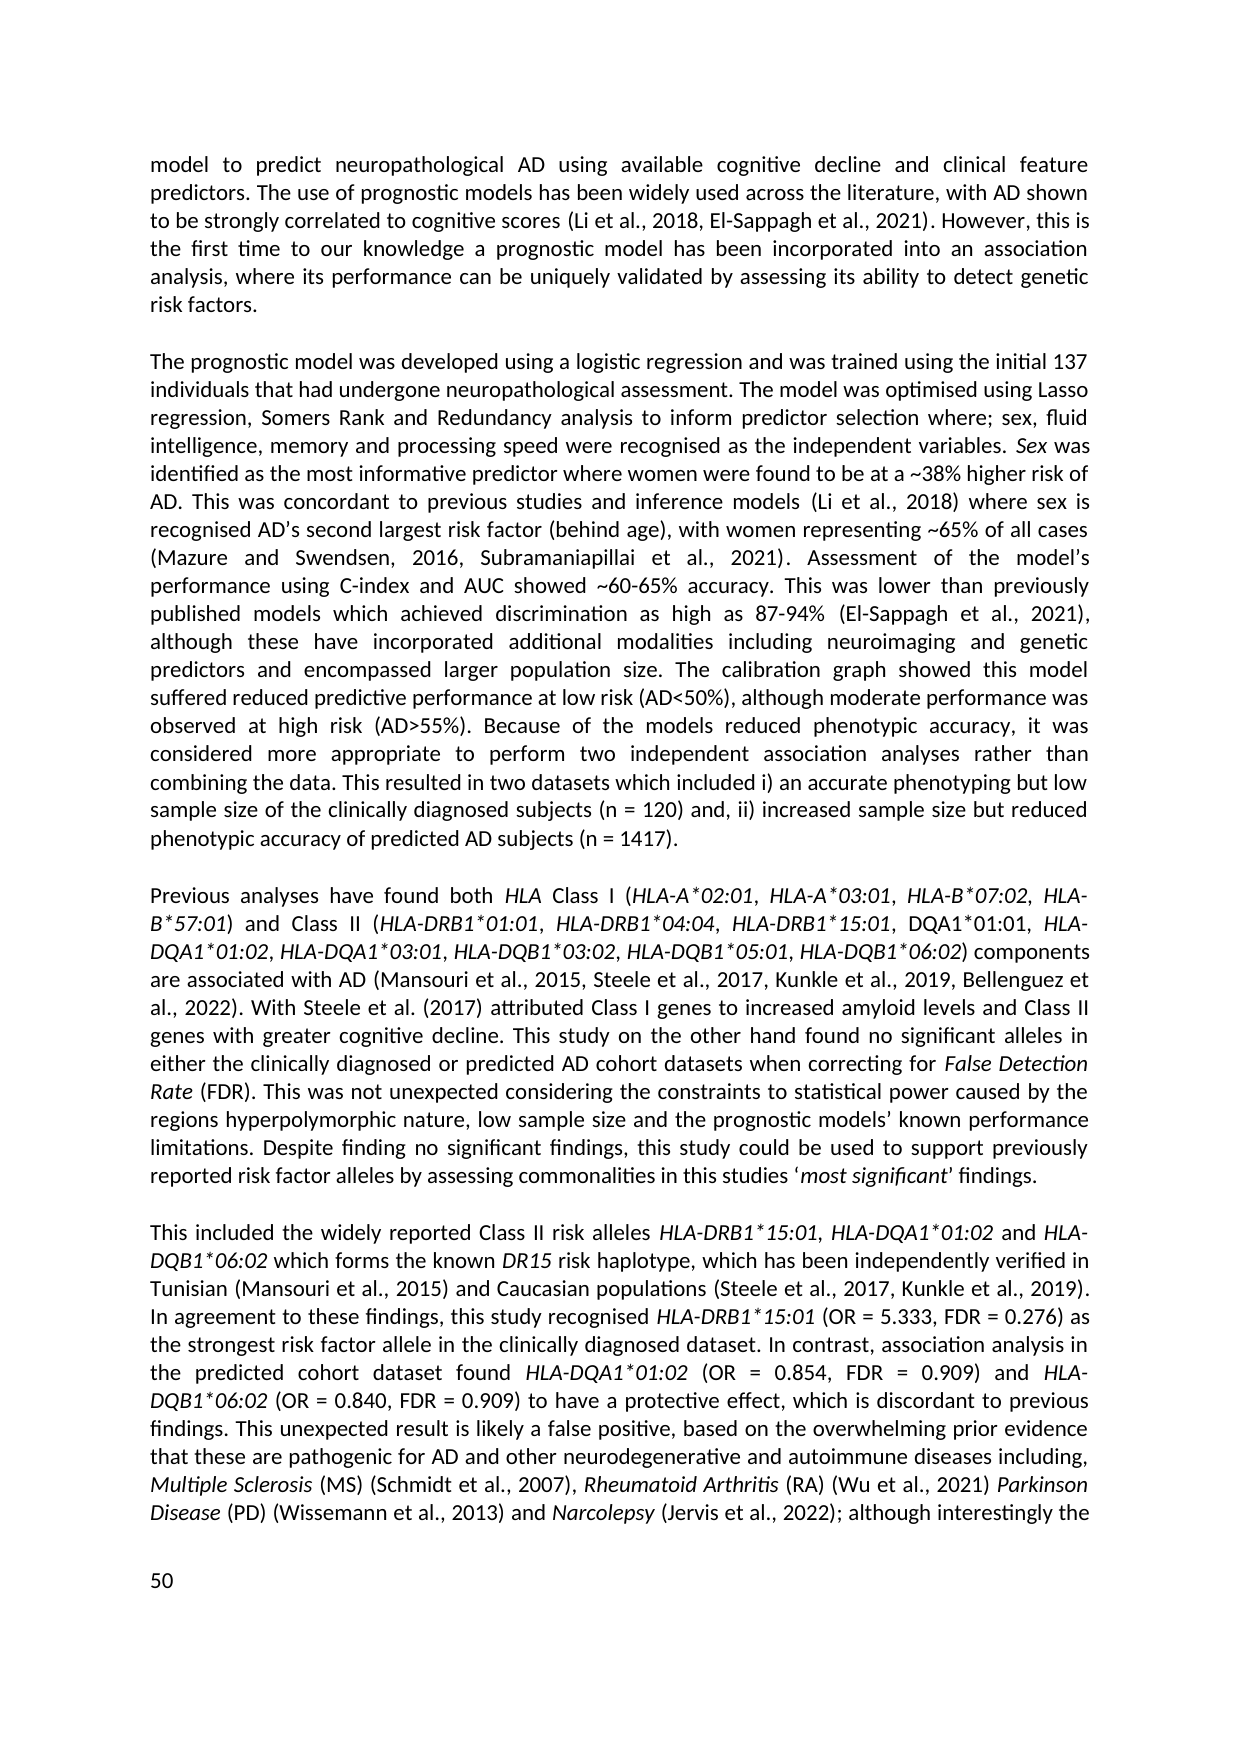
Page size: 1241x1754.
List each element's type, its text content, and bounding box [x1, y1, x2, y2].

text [150, 150, 1090, 318]
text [150, 1218, 1090, 1526]
text The prognostic model was developed using a logistic regression and was trained using the initial 137 individuals that had undergone neuropathological assessment. The model was optimised using Lasso regression, Somers Rank and Redundancy analysis to inform predictor selection where; sex, fluid intelligence, memory and processing speed were recognised as the independent variables. Sex was identified as the most informative predictor where women were found to be at a ~38% higher risk of AD. This was concordant to previous studies and inference models (Li et al., 2018) where sex is recognised AD’s second largest risk factor (behind age), with women representing ~65% of all cases (Mazure and Swendsen, 2016, Subramaniapillai et al., 2021). Assessment of the model’s performance using C-index and AUC showed ~60-65% accuracy. This was lower than previously published models which achieved discrimination as high as 87-94% (El-Sappagh et al., 2021), although these have incorporated additional modalities including neuroimaging and genetic predictors and encompassed larger population size. The calibration graph showed this model suffered reduced predictive performance at low risk (AD<50%), although moderate performance was observed at high risk (AD>55%). Because of the models reduced phenotypic accuracy, it was considered more appropriate to perform two independent association analyses rather than combining the data. This resulted in two datasets which included i) an accurate phenotyping but low sample size of the clinically diagnosed subjects (n = 120) and, ii) increased sample size but reduced phenotypic accuracy of predicted AD subjects (n = 1417). [150, 347, 1090, 852]
text Previous analyses have found both HLA Class I (HLA-A*02:01, HLA-A*03:01, HLA-B*07:02, HLA-B*57:01) and Class II (HLA-DRB1*01:01, HLA-DRB1*04:04, HLA-DRB1*15:01, DQA1*01:01, HLA-DQA1*01:02, HLA-DQA1*03:01, HLA-DQB1*03:02, HLA-DQB1*05:01, HLA-DQB1*06:02) components are associated with AD (Mansouri et al., 2015, Steele et al., 2017, Kunkle et al., 2019, Bellenguez et al., 2022). With Steele et al. (2017) attributed Class I genes to increased amyloid levels and Class II genes with greater cognitive decline. This study on the other hand found no significant alleles in either the clinically diagnosed or predicted AD cohort datasets when correcting for False Detection Rate (FDR). This was not unexpected considering the constraints to statistical power caused by the regions hyperpolymorphic nature, low sample size and the prognostic models’ known performance limitations. Despite finding no significant findings, this study could be used to support previously reported risk factor alleles by assessing commonalities in this studies ‘most significant’ findings. [150, 881, 1090, 1189]
